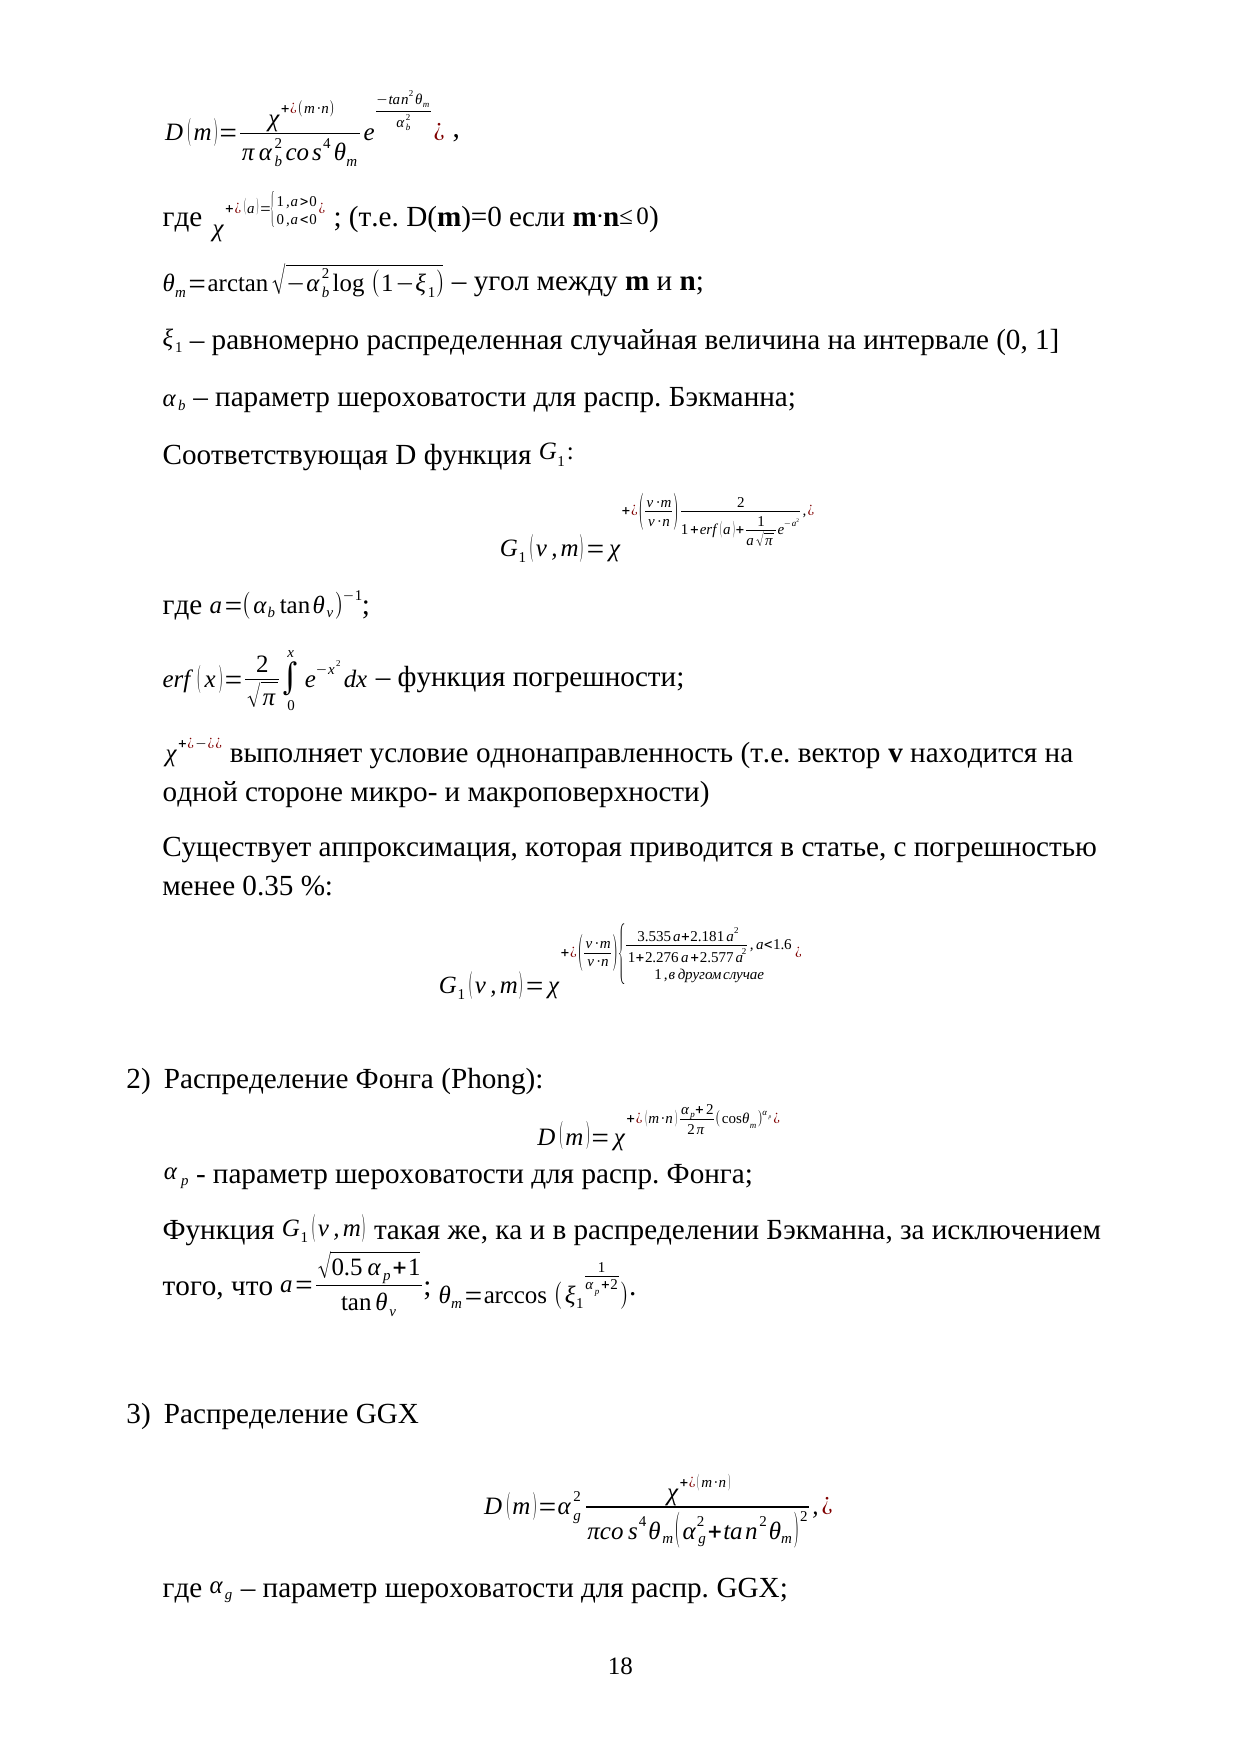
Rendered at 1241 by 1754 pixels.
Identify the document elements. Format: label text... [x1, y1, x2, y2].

list - параметр шероховатости для распр. Фонга; [164, 1156, 1152, 1191]
text Соответствующая D функция [89, 437, 1152, 471]
text – параметр шероховатости для распр. Бэкманна; [89, 379, 1152, 415]
text – равномерно распределенная случайная величина на интервале (0, 1] [89, 322, 1152, 357]
list Распределение Фонга (Phong): [126, 1061, 1152, 1095]
text – функция погрешности; [89, 643, 1152, 714]
text выполняет условие однонаправленность (т.е. вектор v находится на одной стороне микро- и макроповерхности) [162, 736, 1152, 808]
list , [164, 89, 1152, 169]
text – угол между m и n; [89, 263, 1152, 301]
text где ; (т.е. D(m)=0 если mn) [89, 191, 1152, 241]
text Существует аппроксимация, которая приводится в статье, с погрешностью менее 0.35 %: [162, 829, 1152, 901]
list Распределение GGX [126, 1396, 1152, 1430]
text Функция такая же, ка и в распределении Бэкманна, за исключением того, что ; . [162, 1212, 1152, 1319]
text где ; [89, 587, 1152, 621]
text где – параметр шероховатости для распр. GGX; [89, 1570, 1152, 1604]
